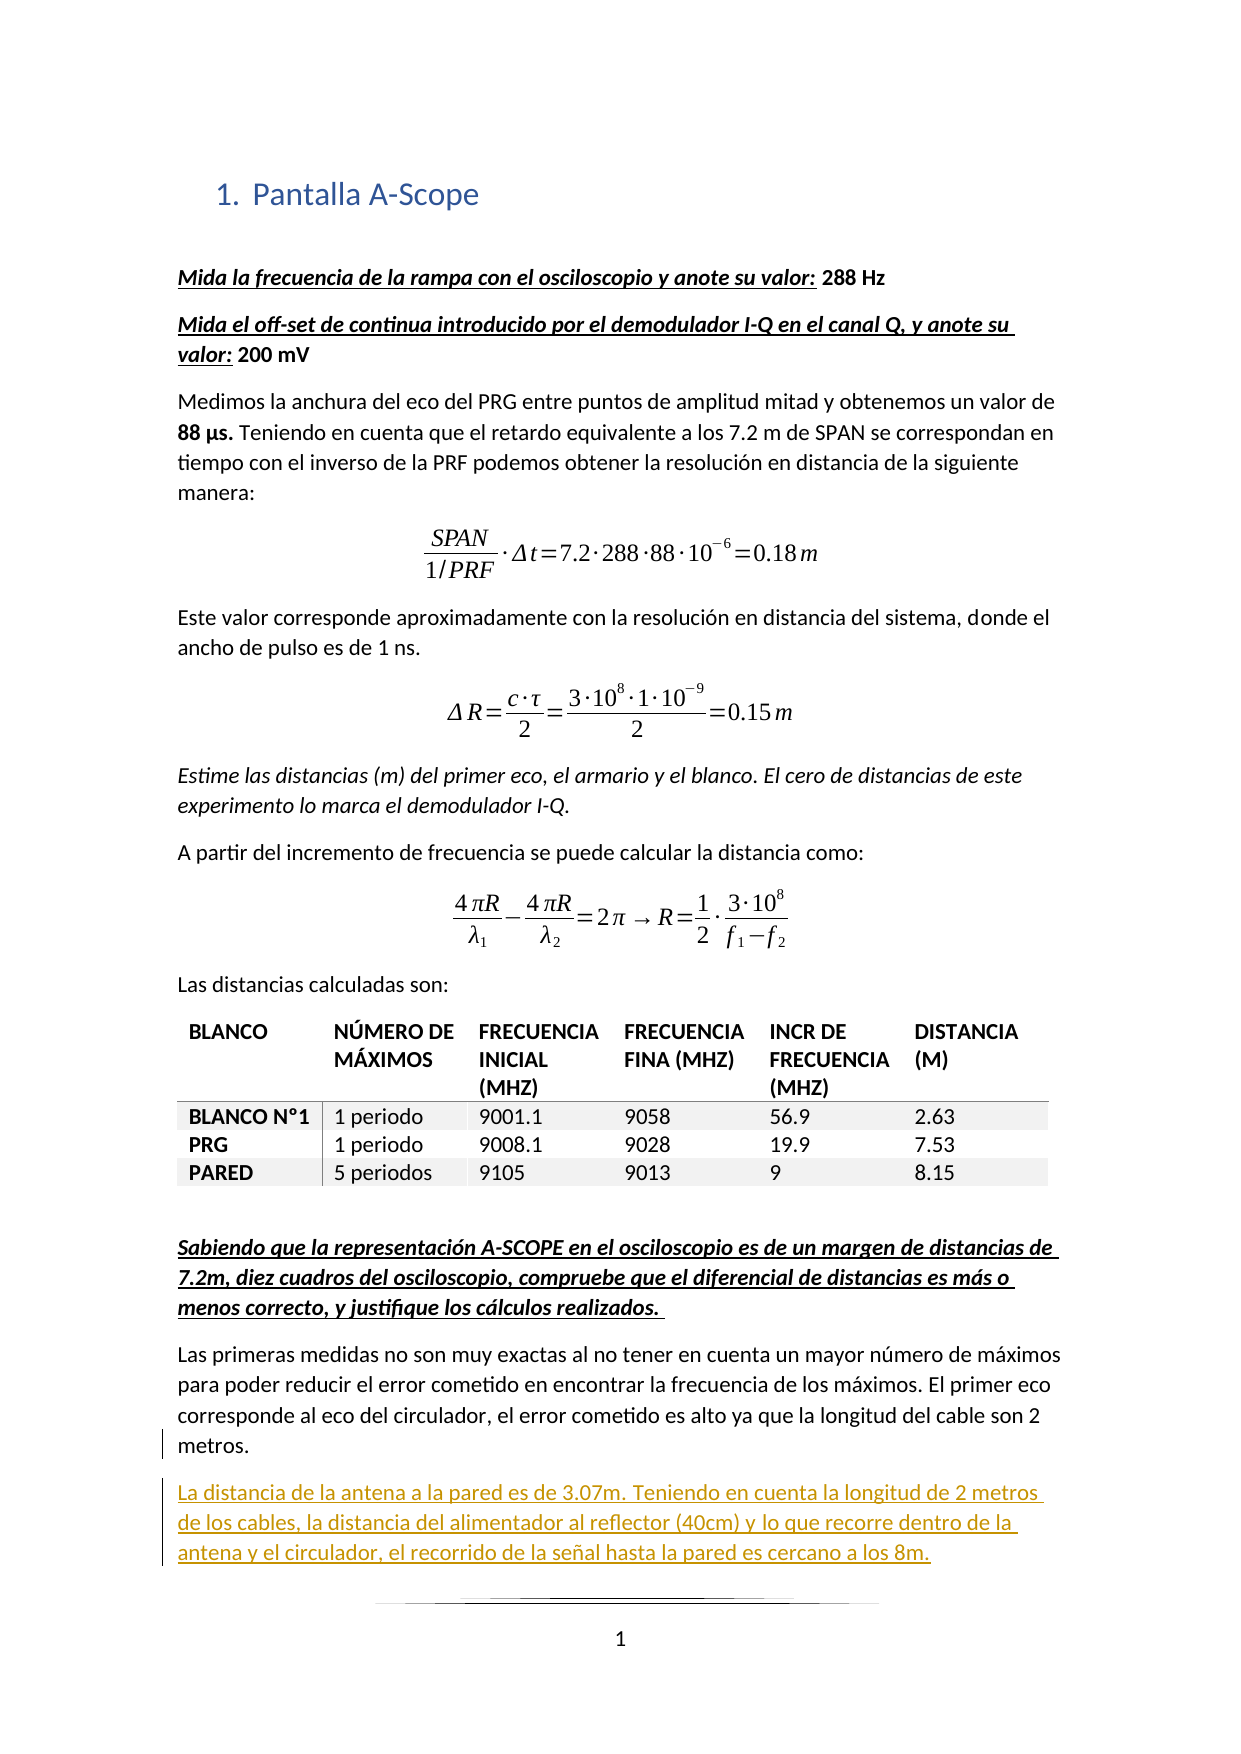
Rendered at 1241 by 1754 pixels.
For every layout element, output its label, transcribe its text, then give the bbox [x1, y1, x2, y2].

subtitle Pantalla A-Scope [215, 173, 1063, 213]
table_cell 9013 [613, 1158, 758, 1186]
table_header Frecuencia Inicial (MHz) [468, 1017, 613, 1101]
table_cell Pared [177, 1158, 322, 1186]
table_header Incr de Frecuencia (MHz) [758, 1017, 903, 1101]
table_header Distancia (m) [903, 1017, 1048, 1101]
table_cell 9105 [468, 1158, 613, 1186]
table_cell 5 periodos [323, 1158, 467, 1186]
text Medimos la anchura del eco del PRG entre puntos de amplitud mitad y obtenemos un valor de 88 µs. Teniendo en cuenta que el retardo equivalente a los 7.2 m de SPAN se correspondan en tiempo con el inverso de la PRF podemos obtener la resolución en distancia de la siguiente manera: [177, 387, 1063, 506]
table_cell 19.9 [758, 1130, 903, 1158]
text Estime las distancias (m) del primer eco, el armario y el blanco. El cero de distancias de este experimento lo marca el demodulador I-Q. [177, 761, 1063, 819]
table_cell 1 periodo [323, 1130, 467, 1158]
table_cell Blanco nº1 [177, 1102, 322, 1130]
table_cell 9028 [613, 1130, 758, 1158]
text A partir del incremento de frecuencia se puede calcular la distancia como: [177, 838, 1063, 866]
table_cell 56.9 [758, 1102, 903, 1130]
table_cell PRG [177, 1130, 322, 1158]
text Este valor corresponde aproximadamente con la resolución en distancia del sistema, donde el ancho de pulso es de 1 ns. [177, 603, 1063, 661]
table_cell 9058 [613, 1102, 758, 1130]
table_cell 1 periodo [323, 1102, 467, 1130]
table_cell 9001.1 [468, 1102, 613, 1130]
table_header BLANCO [177, 1017, 322, 1101]
table_cell 2.63 [903, 1102, 1048, 1130]
table_cell 7.53 [903, 1130, 1048, 1158]
table_cell 8.15 [903, 1158, 1048, 1186]
table_header Frecuencia fina (MHz) [613, 1017, 758, 1101]
text Las primeras medidas no son muy exactas al no tener en cuenta un mayor número de máximos para poder reducir el error cometido en encontrar la frecuencia de los máximos. El primer eco corresponde al eco del circulador, el error cometido es alto ya que la longitud del cable son 2 metros. [177, 1340, 1063, 1459]
text Sabiendo que la representación A-SCOPE en el osciloscopio es de un margen de distancias de 7.2m, diez cuadros del osciloscopio, compruebe que el diferencial de distancias es más o menos correcto, y justifique los cálculos realizados. [177, 1233, 1063, 1322]
text Mida el off-set de continua introducido por el demodulador I-Q en el canal Q, y anote su valor: 200 mV [177, 310, 1063, 368]
text Mida la frecuencia de la rampa con el osciloscopio y anote su valor: 288 Hz [177, 263, 1063, 291]
table_header Número de Máximos [323, 1017, 467, 1101]
table_cell 9008.1 [468, 1130, 613, 1158]
text Las distancias calculadas son: [177, 970, 1063, 998]
table_cell 9 [758, 1158, 903, 1186]
